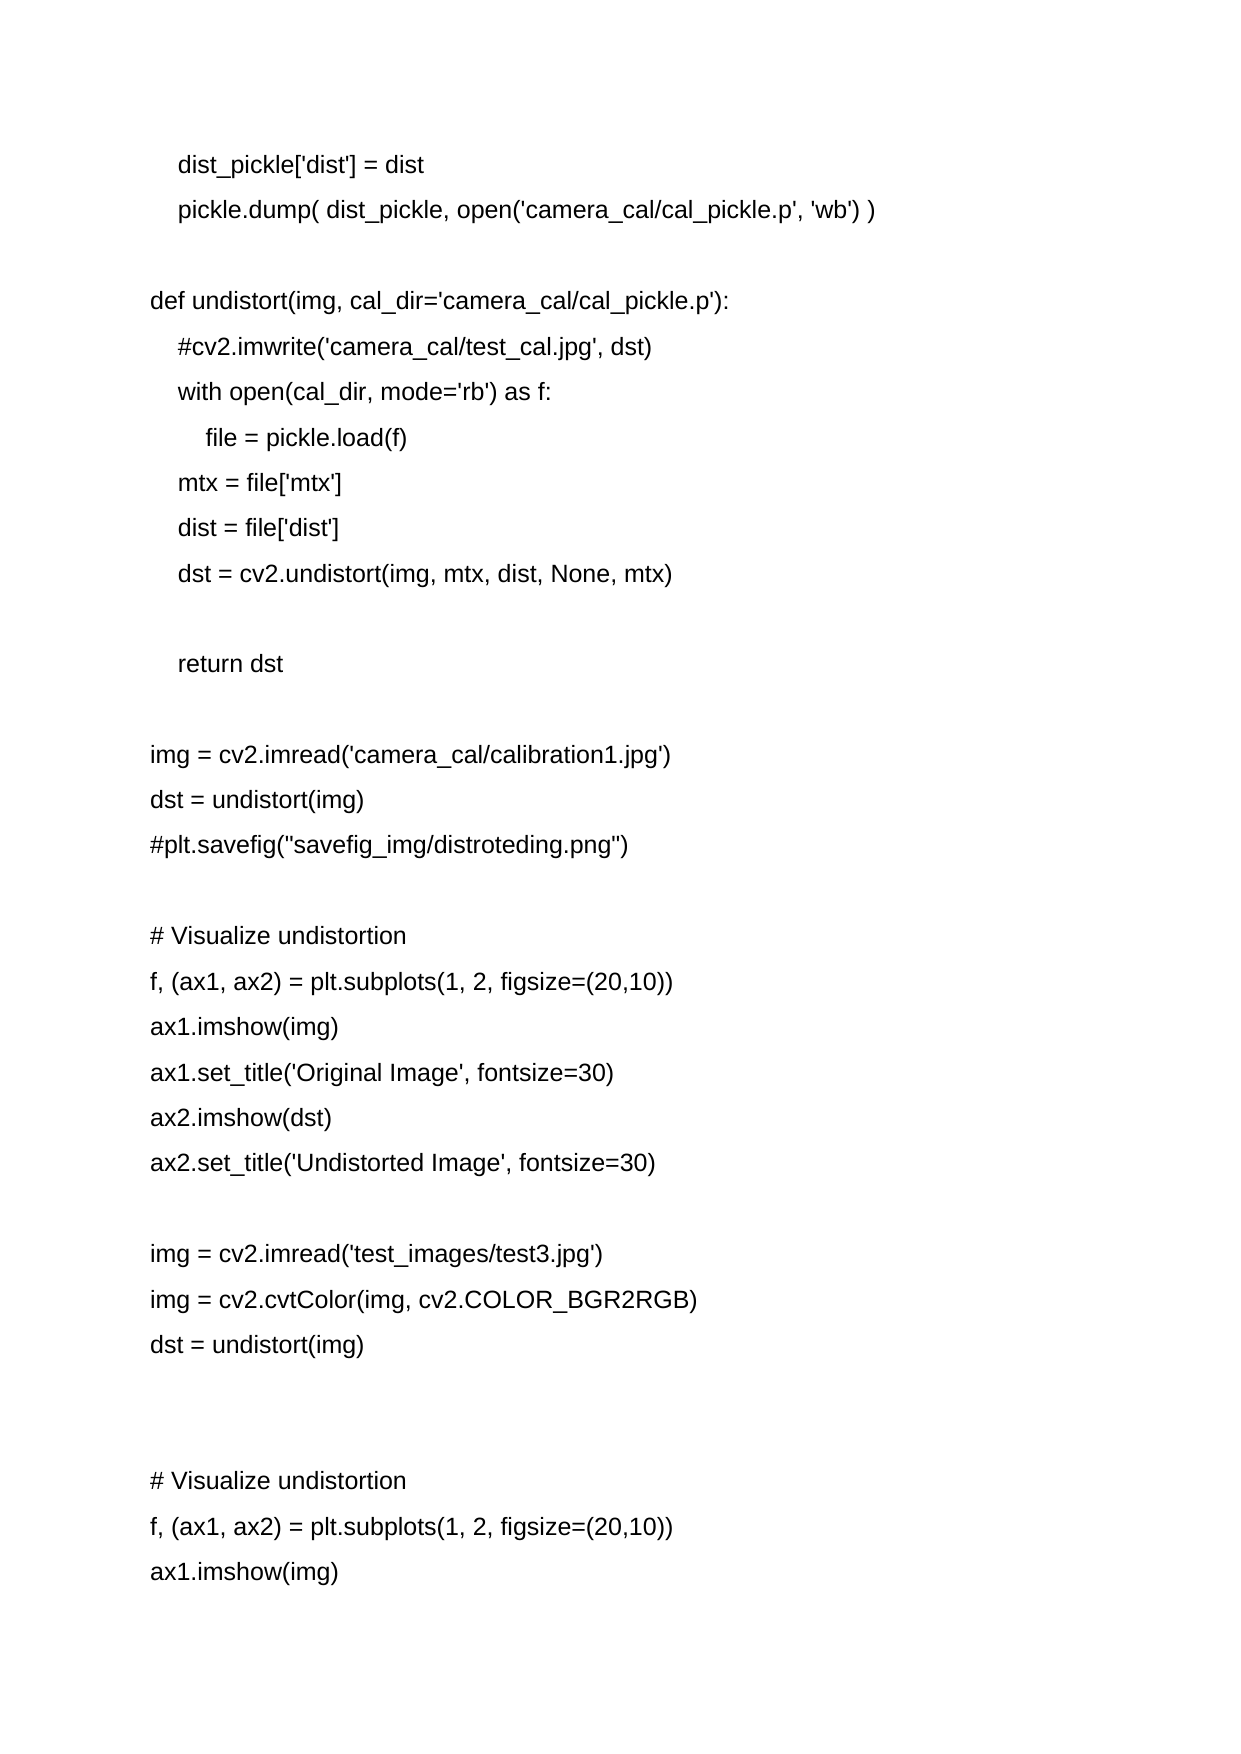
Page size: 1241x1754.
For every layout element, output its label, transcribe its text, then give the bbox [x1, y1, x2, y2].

text ax2.imshow(dst) [150, 1103, 1090, 1132]
text # Visualize undistortion [150, 921, 1090, 950]
text ax1.set_title('Original Image', fontsize=30) [150, 1058, 1090, 1086]
text dst = cv2.undistort(img, mtx, dist, None, mtx) [150, 559, 1090, 587]
text img = cv2.imread('test_images/test3.jpg') [150, 1239, 1090, 1268]
text #cv2.imwrite('camera_cal/test_cal.jpg', dst) [150, 332, 1090, 360]
text dst = undistort(img) [150, 785, 1090, 814]
text dist_pickle['dist'] = dist [150, 150, 1090, 179]
text #plt.savefig("savefig_img/distroteding.png") [150, 831, 1090, 859]
text img = cv2.cvtColor(img, cv2.COLOR_BGR2RGB) [150, 1285, 1090, 1313]
text dst = undistort(img) [150, 1330, 1090, 1359]
text def undistort(img, cal_dir='camera_cal/cal_pickle.p'): [150, 286, 1090, 315]
text mtx = file['mtx'] [150, 468, 1090, 497]
text ax2.set_title('Undistorted Image', fontsize=30) [150, 1148, 1090, 1177]
text return dst [150, 649, 1090, 678]
text f, (ax1, ax2) = plt.subplots(1, 2, figsize=(20,10)) [150, 967, 1090, 996]
text dist = file['dist'] [150, 513, 1090, 542]
text ax1.imshow(img) [150, 1557, 1090, 1586]
text pickle.dump( dist_pickle, open('camera_cal/cal_pickle.p', 'wb') ) [150, 195, 1090, 224]
text file = pickle.load(f) [150, 422, 1090, 451]
text ax1.imshow(img) [150, 1012, 1090, 1041]
text with open(cal_dir, mode='rb') as f: [150, 377, 1090, 406]
text f, (ax1, ax2) = plt.subplots(1, 2, figsize=(20,10)) [150, 1512, 1090, 1541]
text img = cv2.imread('camera_cal/calibration1.jpg') [150, 740, 1090, 768]
text # Visualize undistortion [150, 1466, 1090, 1495]
